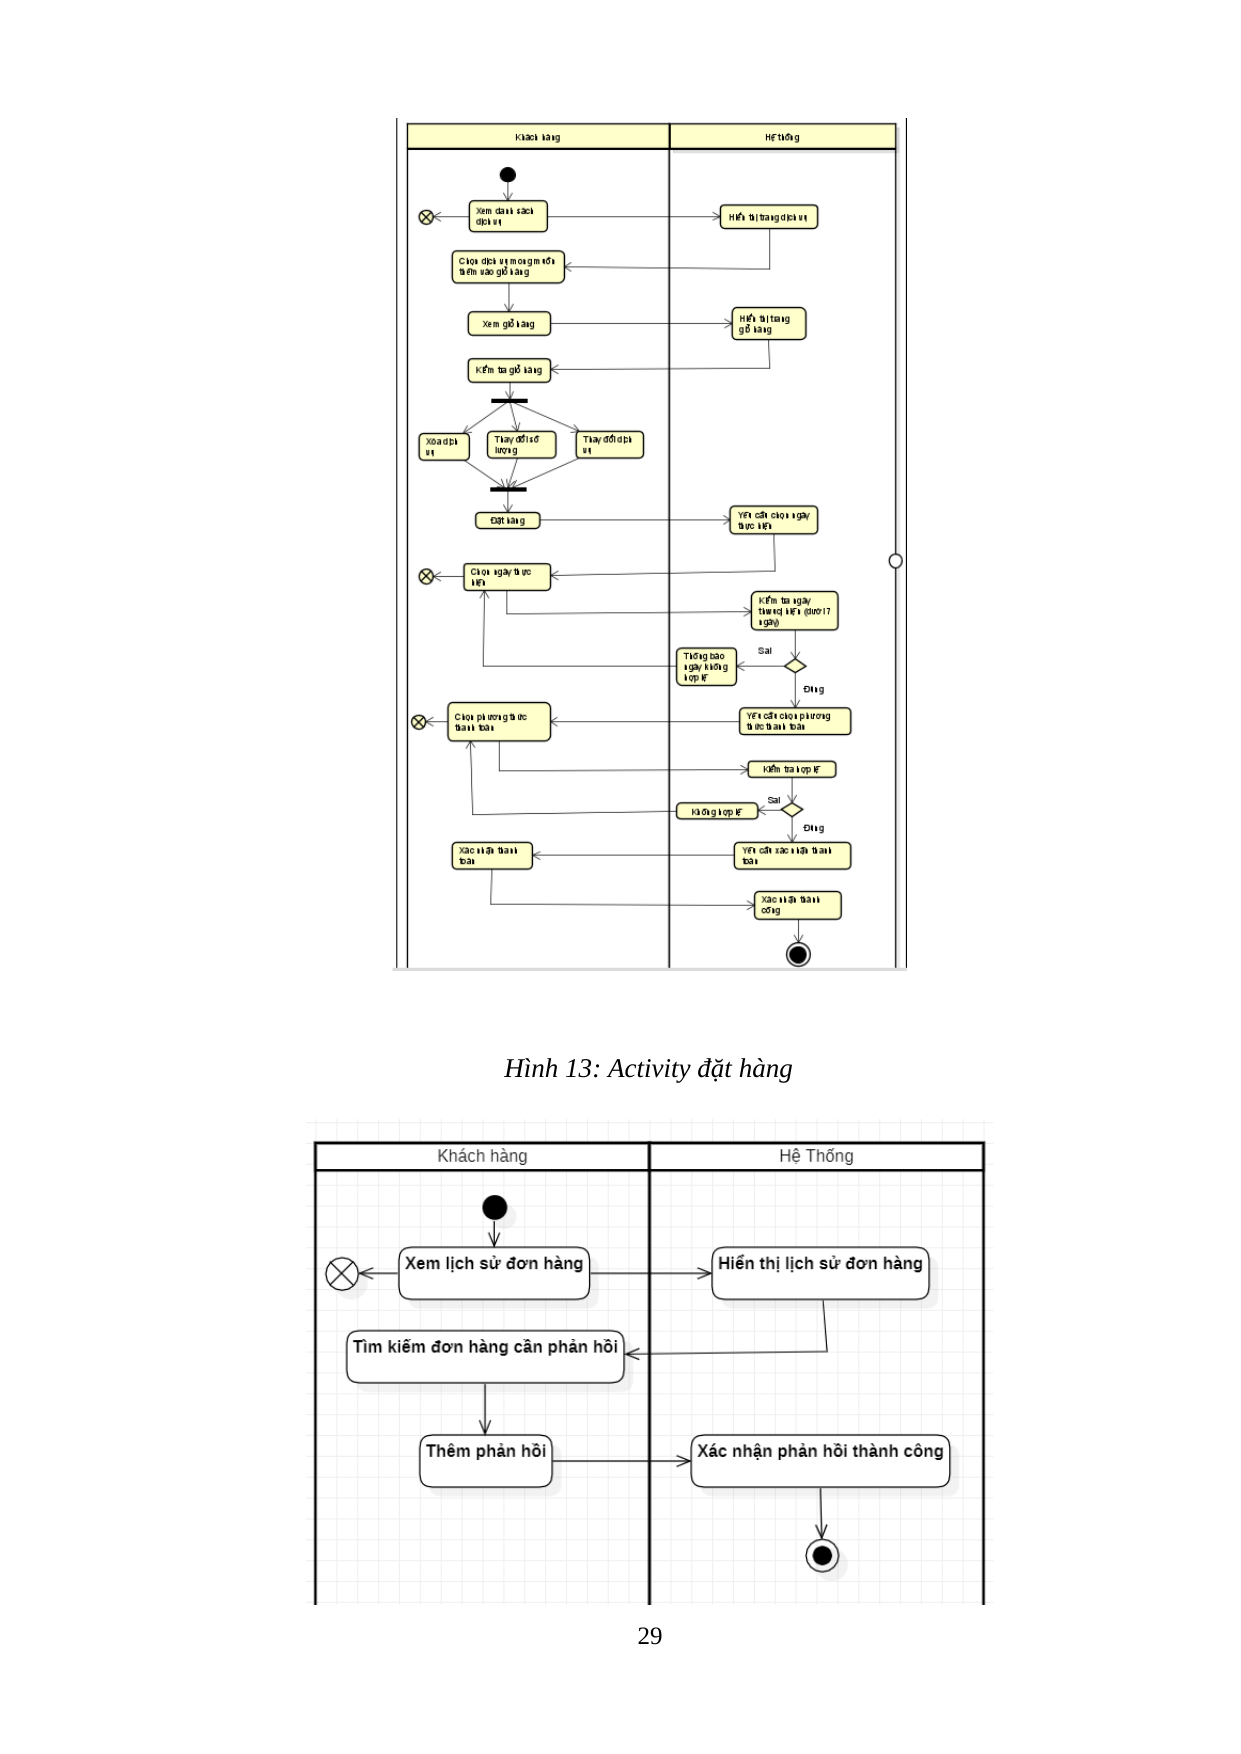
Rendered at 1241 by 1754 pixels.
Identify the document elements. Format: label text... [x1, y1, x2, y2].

picture [392, 118, 907, 971]
picture [306, 1119, 994, 1605]
text Hình 13: Activity đặt hàng [177, 1052, 1122, 1083]
